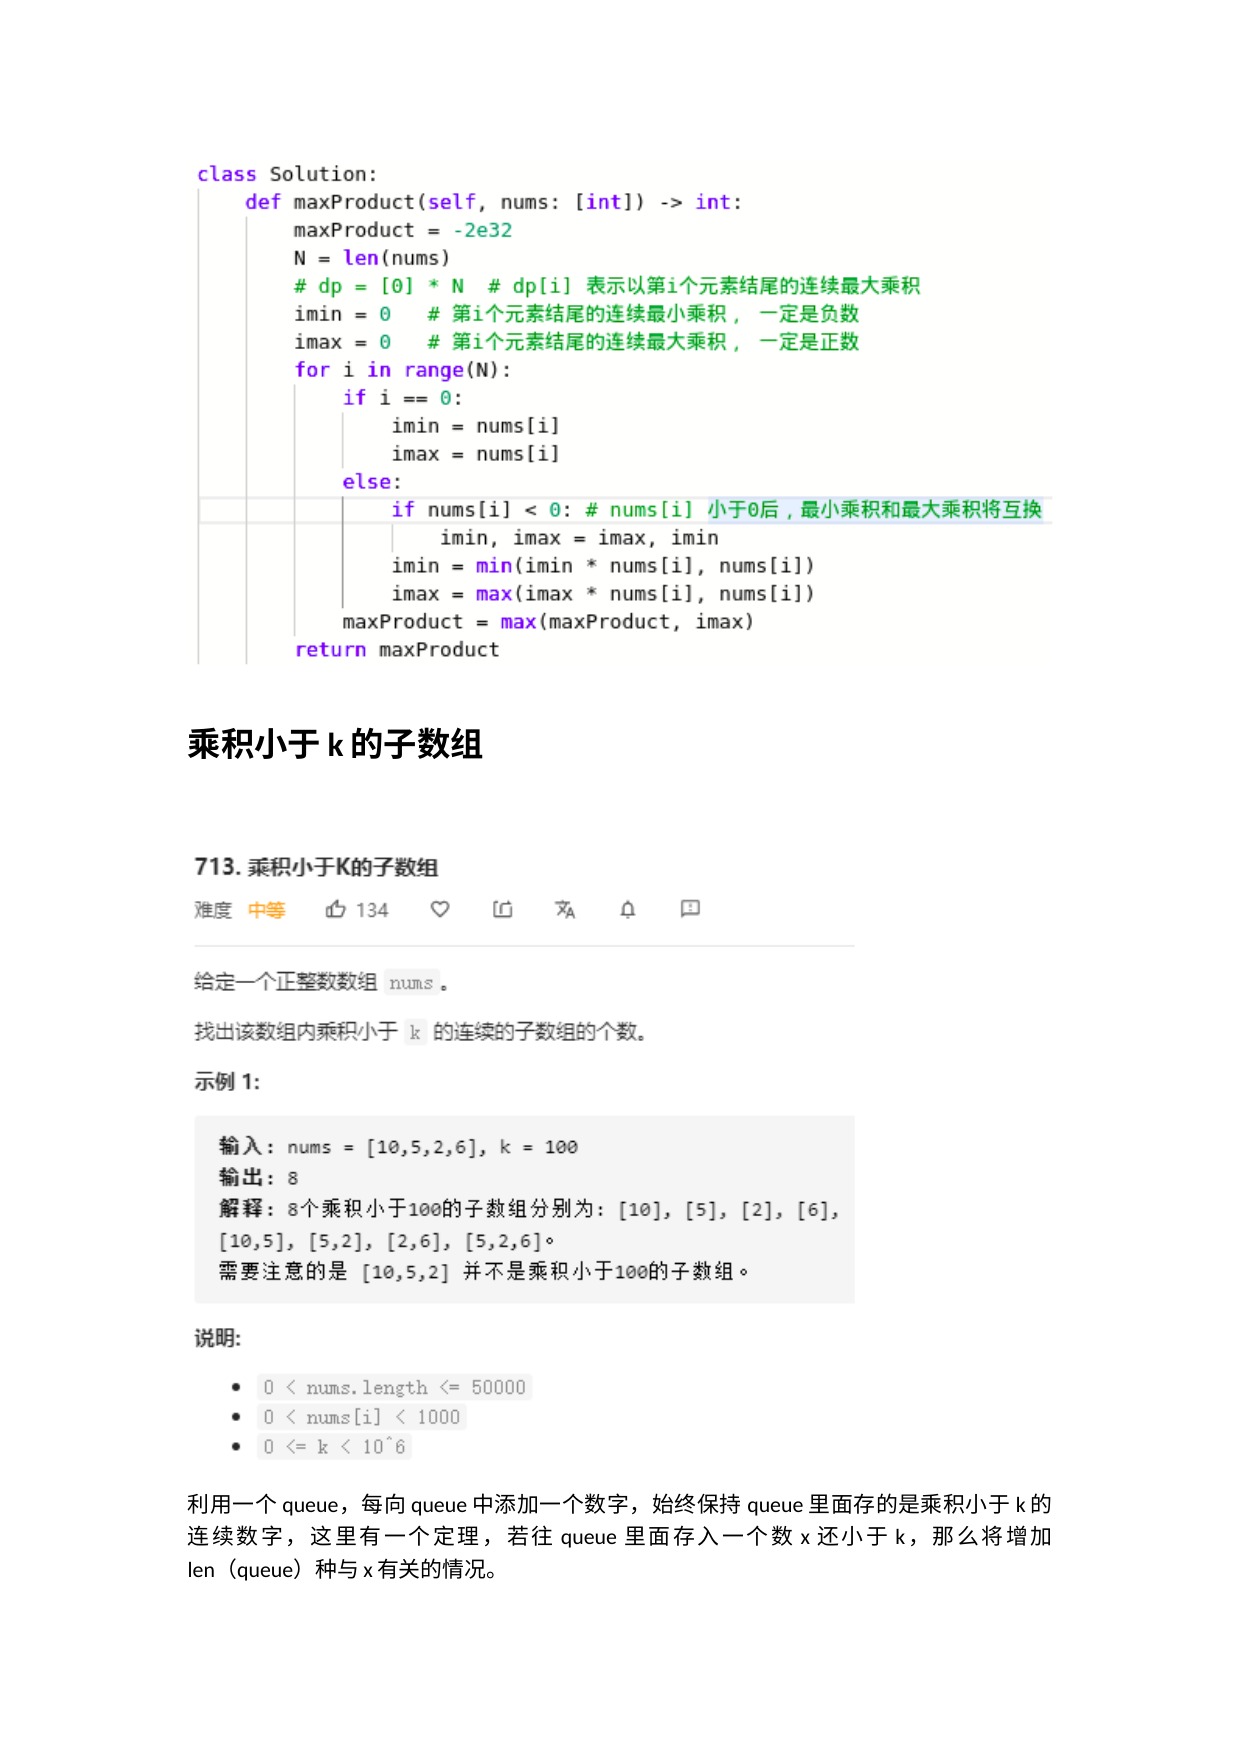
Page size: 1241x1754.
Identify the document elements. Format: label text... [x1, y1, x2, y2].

picture [187, 162, 1053, 666]
subtitle 乘积小于k的子数组 [187, 709, 1053, 774]
text 利用一个queue，每向queue中添加一个数字，始终保持queue里面存的是乘积小于k的连续数字，这里有一个定理，若往queue里面存入一个数x还小于k，那么将增加len（queue）种与x有关的情况。 [187, 1486, 1053, 1584]
picture [187, 836, 855, 1471]
